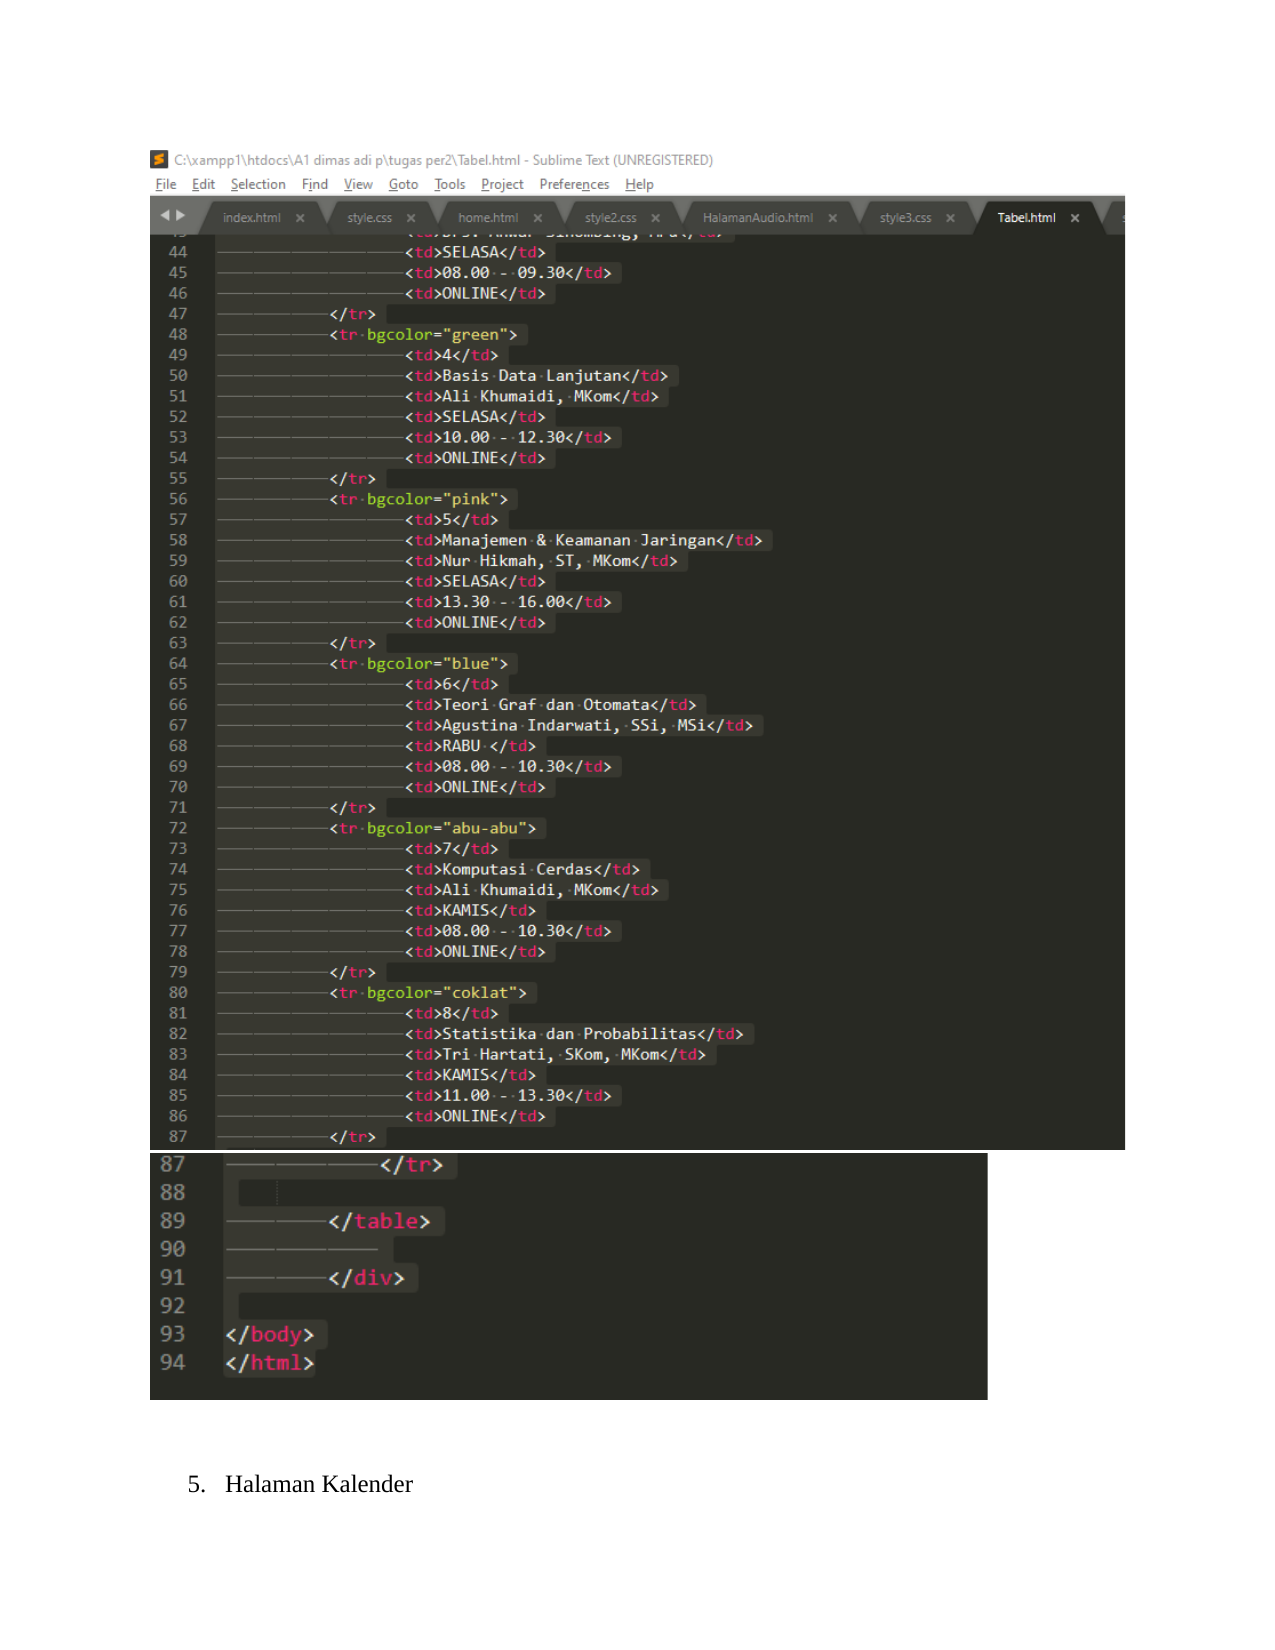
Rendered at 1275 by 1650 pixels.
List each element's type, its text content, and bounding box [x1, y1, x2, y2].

picture [150, 150, 1125, 1150]
list Halaman Kalender [187, 1469, 1125, 1498]
picture [150, 1153, 988, 1400]
